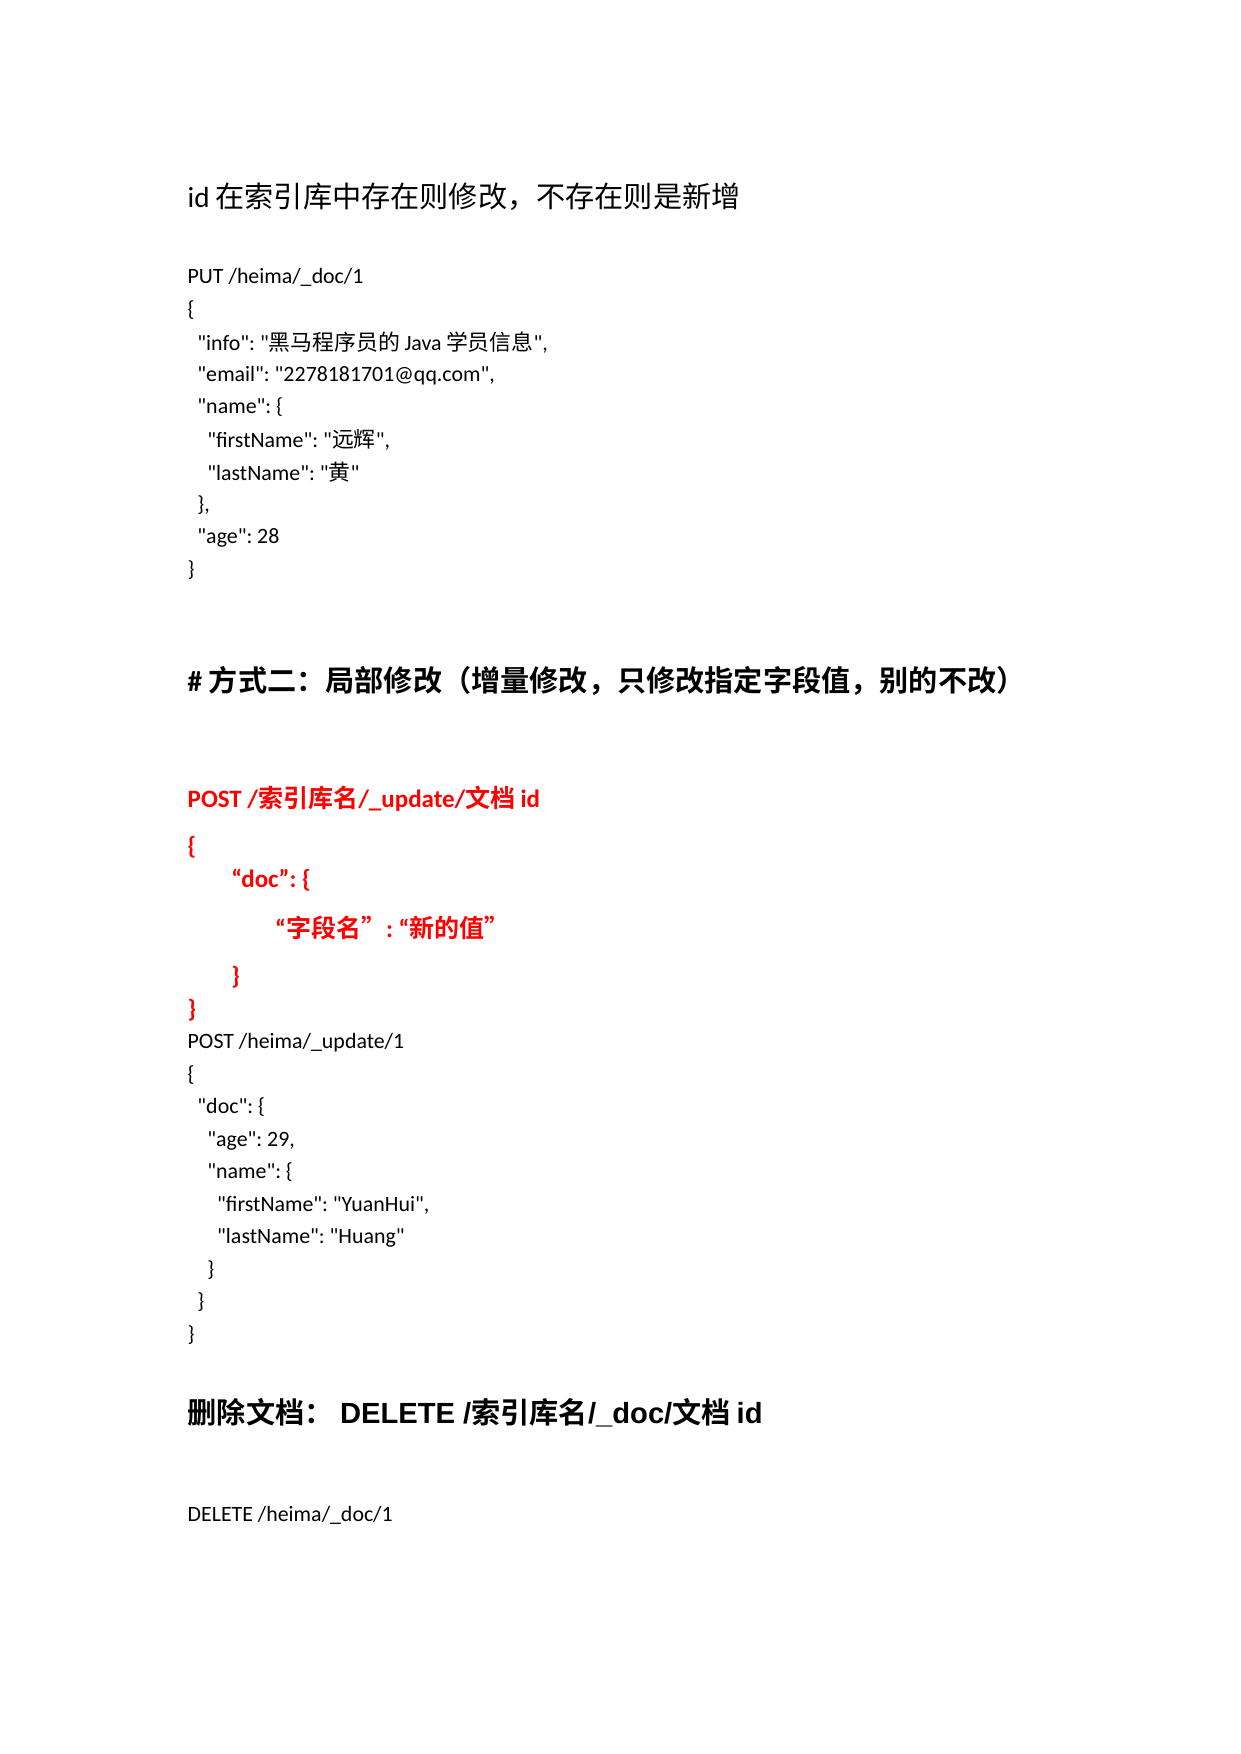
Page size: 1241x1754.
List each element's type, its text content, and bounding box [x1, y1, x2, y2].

text "age": 29, [187, 1122, 1053, 1154]
subtitle # 方式二：局部修改（增量修改，只修改指定字段值，别的不改） [187, 646, 1053, 711]
text "email": "2278181701@qq.com", [187, 357, 1053, 389]
text } [187, 959, 1053, 992]
text “字段名”: “新的值” [231, 894, 1053, 959]
subtitle 删除文档： DELETE /索引库名/_doc/文档id [187, 1379, 1053, 1444]
text }, [187, 487, 1053, 519]
text "name": { [187, 1154, 1053, 1187]
text “doc”: { [187, 862, 1053, 894]
text { [187, 829, 1053, 862]
text } [187, 1284, 1053, 1317]
text { [187, 292, 1053, 324]
text "lastName": "Huang" [187, 1219, 1053, 1252]
text "firstName": "YuanHui", [187, 1187, 1053, 1219]
text "info": "黑马程序员的Java学员信息", [187, 324, 1053, 357]
text "age": 28 [187, 519, 1053, 552]
text "lastName": "黄" [187, 454, 1053, 487]
text { [187, 1057, 1053, 1089]
text } [187, 992, 1053, 1024]
text } [187, 1252, 1053, 1284]
text "firstName": "远辉", [187, 422, 1053, 454]
text "name": { [187, 389, 1053, 422]
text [187, 162, 1053, 227]
text "doc": { [187, 1089, 1053, 1122]
text POST /heima/_update/1 [187, 1024, 1053, 1057]
text POST /索引库名/_update/文档id [187, 764, 1053, 829]
text PUT /heima/_doc/1 [187, 259, 1053, 292]
text } [187, 552, 1053, 584]
text } [187, 1317, 1053, 1349]
text DELETE /heima/_doc/1 [187, 1497, 1053, 1530]
